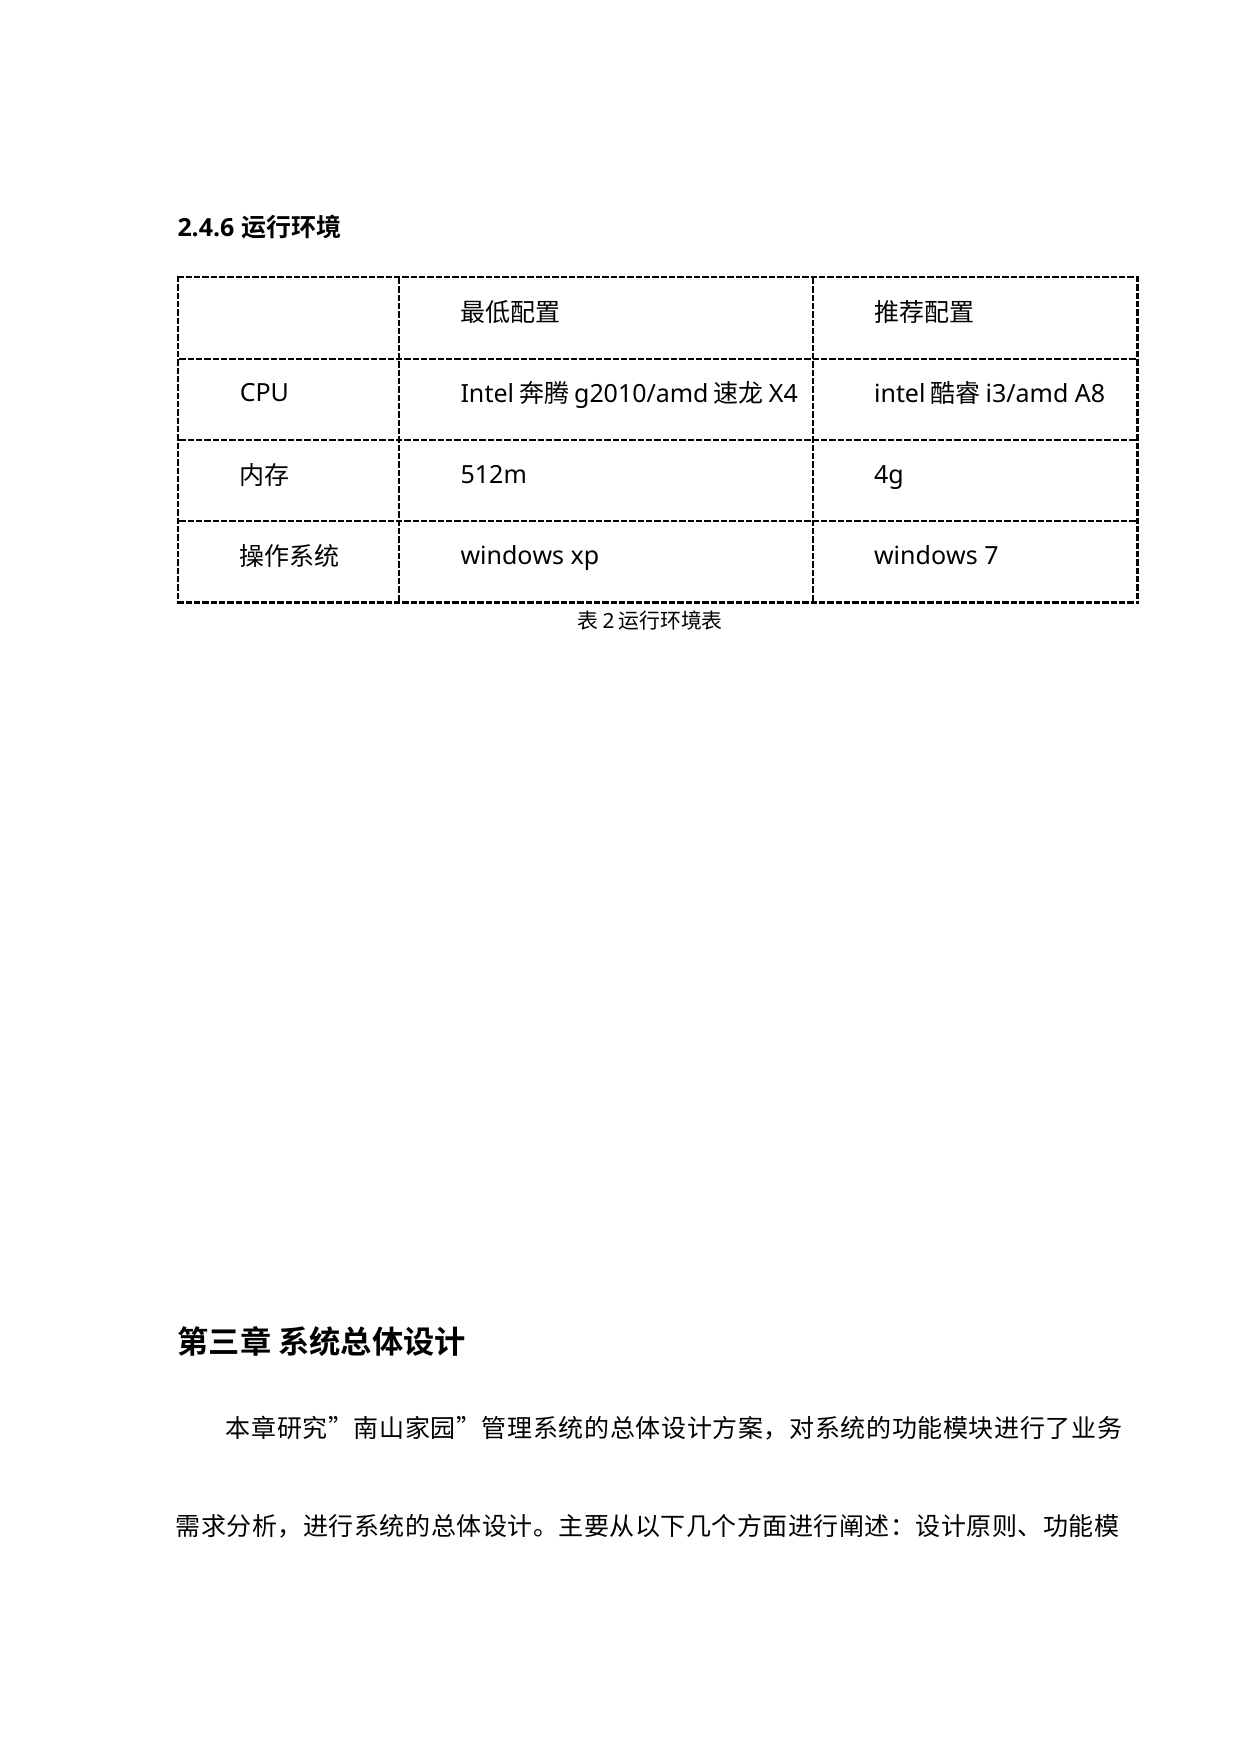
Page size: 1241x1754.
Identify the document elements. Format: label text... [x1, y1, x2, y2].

text 表 2运行环境表 [177, 603, 1122, 636]
table_cell 内存 [178, 439, 399, 520]
table_cell windows xp [399, 520, 813, 601]
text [176, 1394, 1122, 1557]
table_header [178, 276, 399, 357]
subtitle 2.4.6 运行环境 [177, 193, 1122, 258]
table_cell 操作系统 [178, 520, 399, 601]
table_cell 4g [813, 439, 1137, 520]
table_header 推荐配置 [813, 276, 1137, 357]
table_cell Intel奔腾g2010/amd速龙X4 [399, 358, 813, 439]
table_cell intel酷睿i3/amd A8 [813, 358, 1137, 439]
table_cell CPU [178, 358, 399, 439]
table_header 最低配置 [399, 276, 813, 357]
table_cell 512m [399, 439, 813, 520]
table_cell windows 7 [813, 520, 1137, 601]
subtitle 第三章 系统总体设计 [177, 1307, 1122, 1372]
